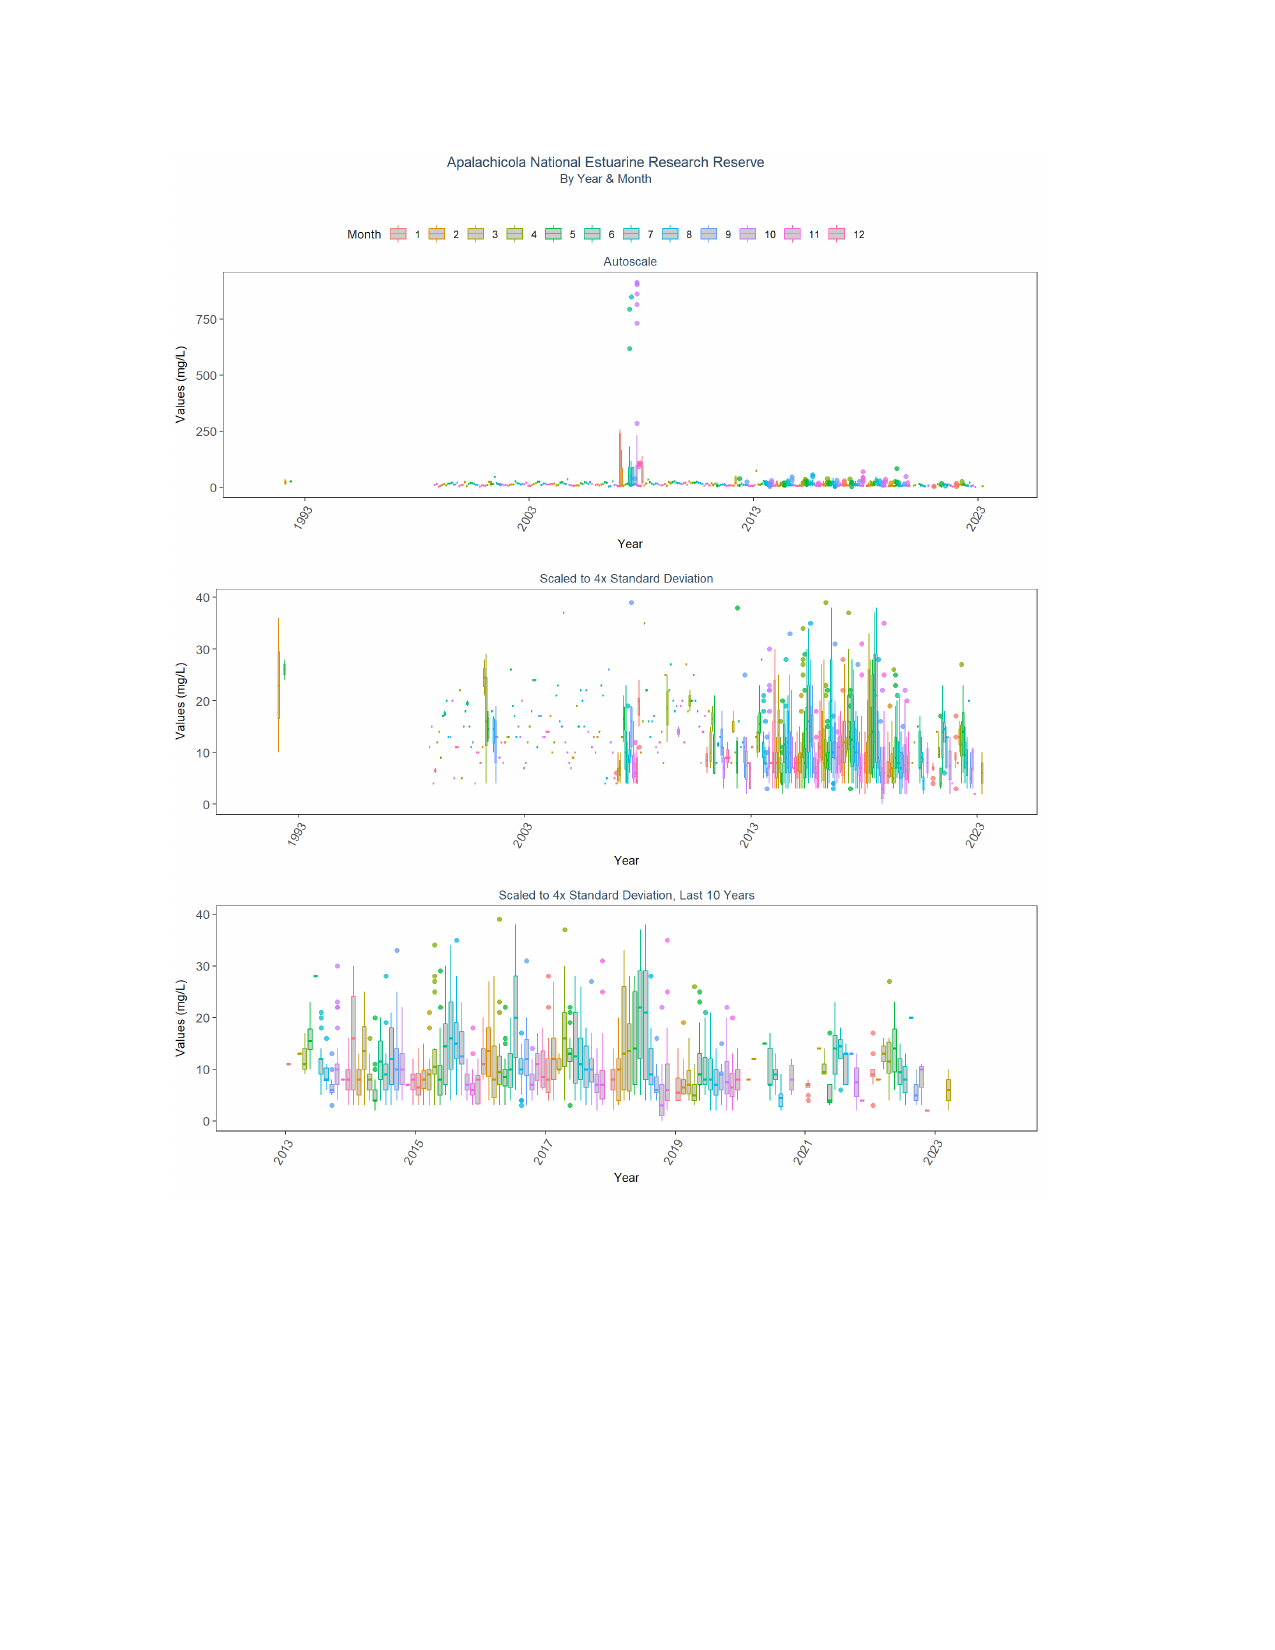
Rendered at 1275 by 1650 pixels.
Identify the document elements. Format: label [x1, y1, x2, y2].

picture [168, 150, 1044, 1200]
